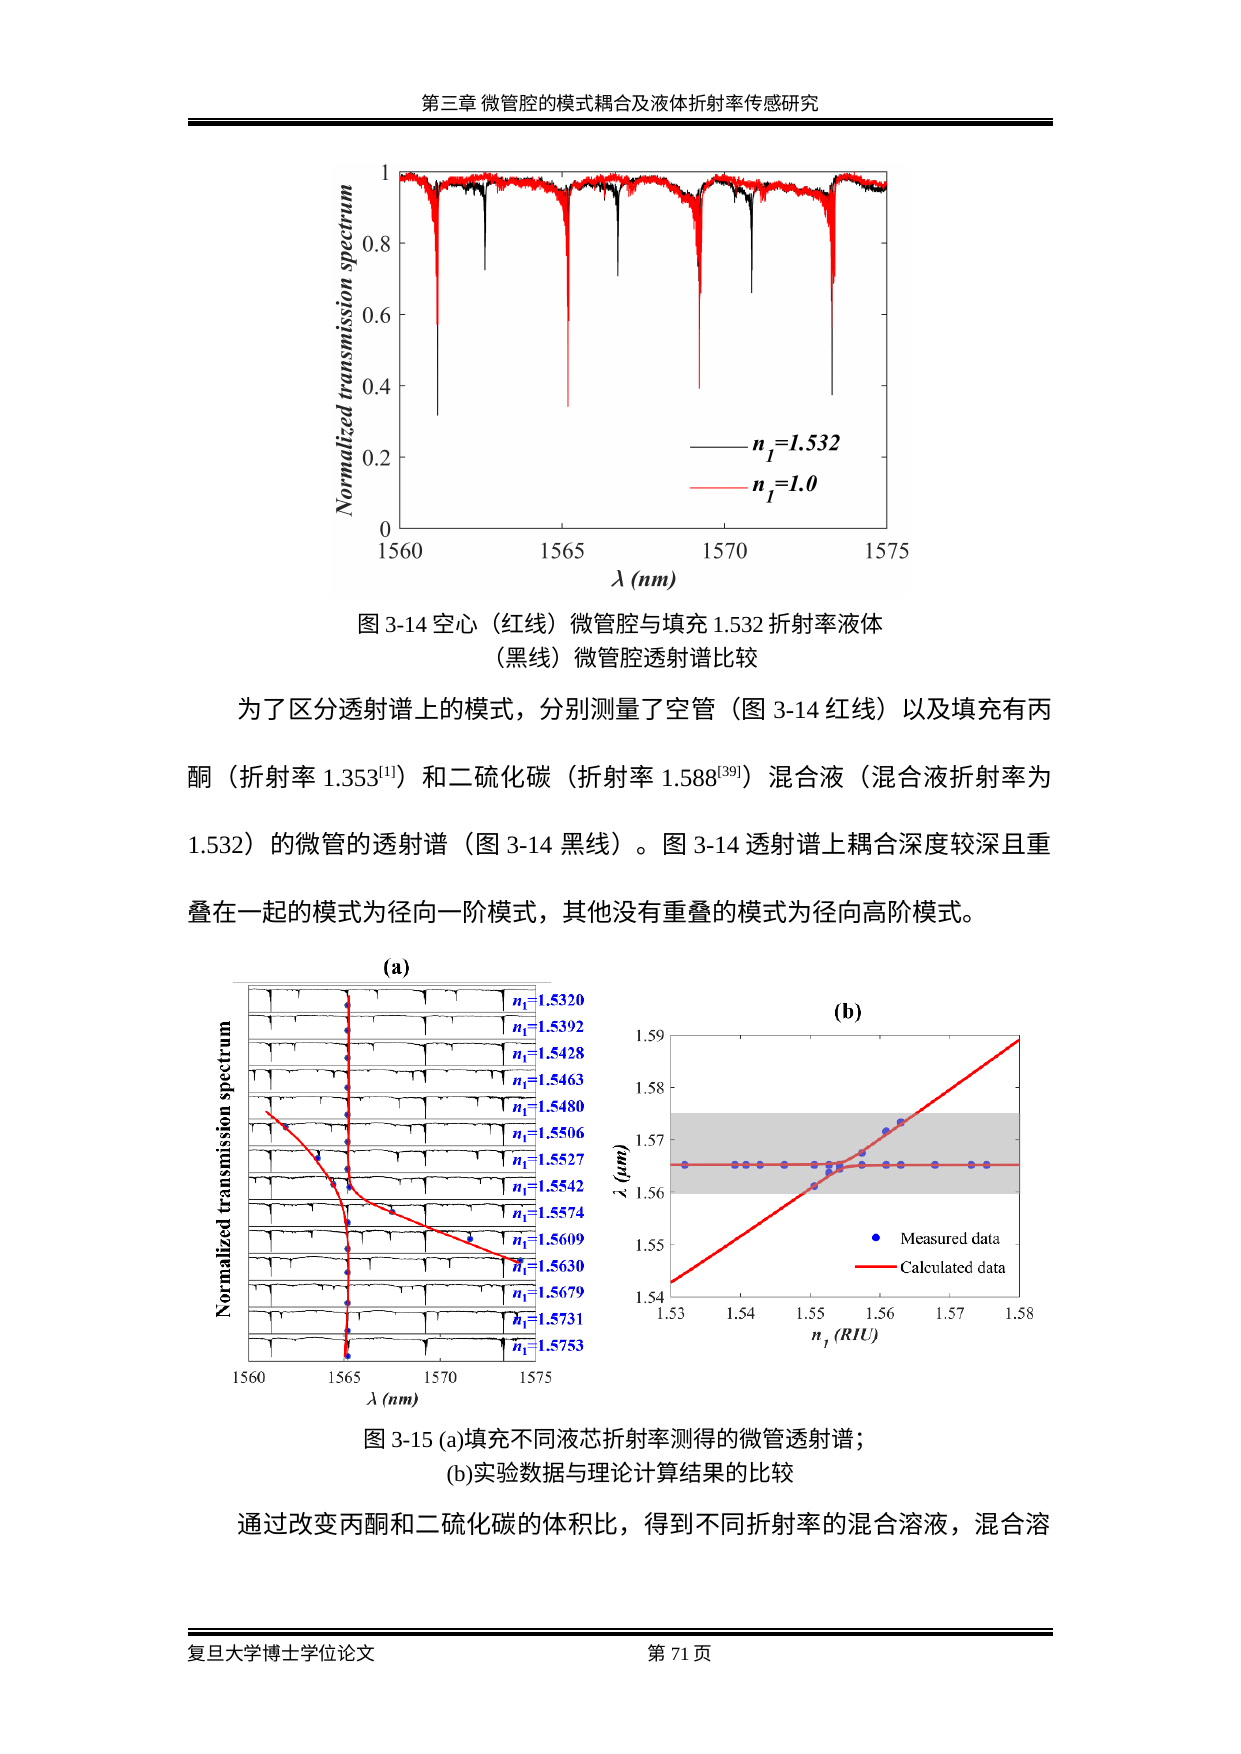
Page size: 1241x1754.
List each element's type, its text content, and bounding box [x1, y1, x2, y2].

text 图3-15 (a)填充不同液芯折射率测得的微管透射谱； [187, 1420, 1053, 1454]
text （黑线）微管腔透射谱比较 [187, 639, 1053, 673]
text (b)实验数据与理论计算结果的比较 [187, 1454, 1053, 1488]
text 为了区分透射谱上的模式，分别测量了空管（图3-14 红线）以及填充有丙酮（折射率1.353[1]）和二硫化碳（折射率1.588[39]）混合液（混合液折射率为1.532）的微管的透射谱（图3-14 黑线）。图3-14透射谱上耦合深度较深且重叠在一起的模式为径向一阶模式，其他没有重叠的模式为径向高阶模式。 [187, 673, 1053, 945]
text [187, 1488, 1053, 1556]
picture [330, 163, 910, 598]
picture [204, 945, 1036, 1408]
text 图3-14 空心（红线）微管腔与填充1.532折射率液体 [187, 605, 1053, 639]
